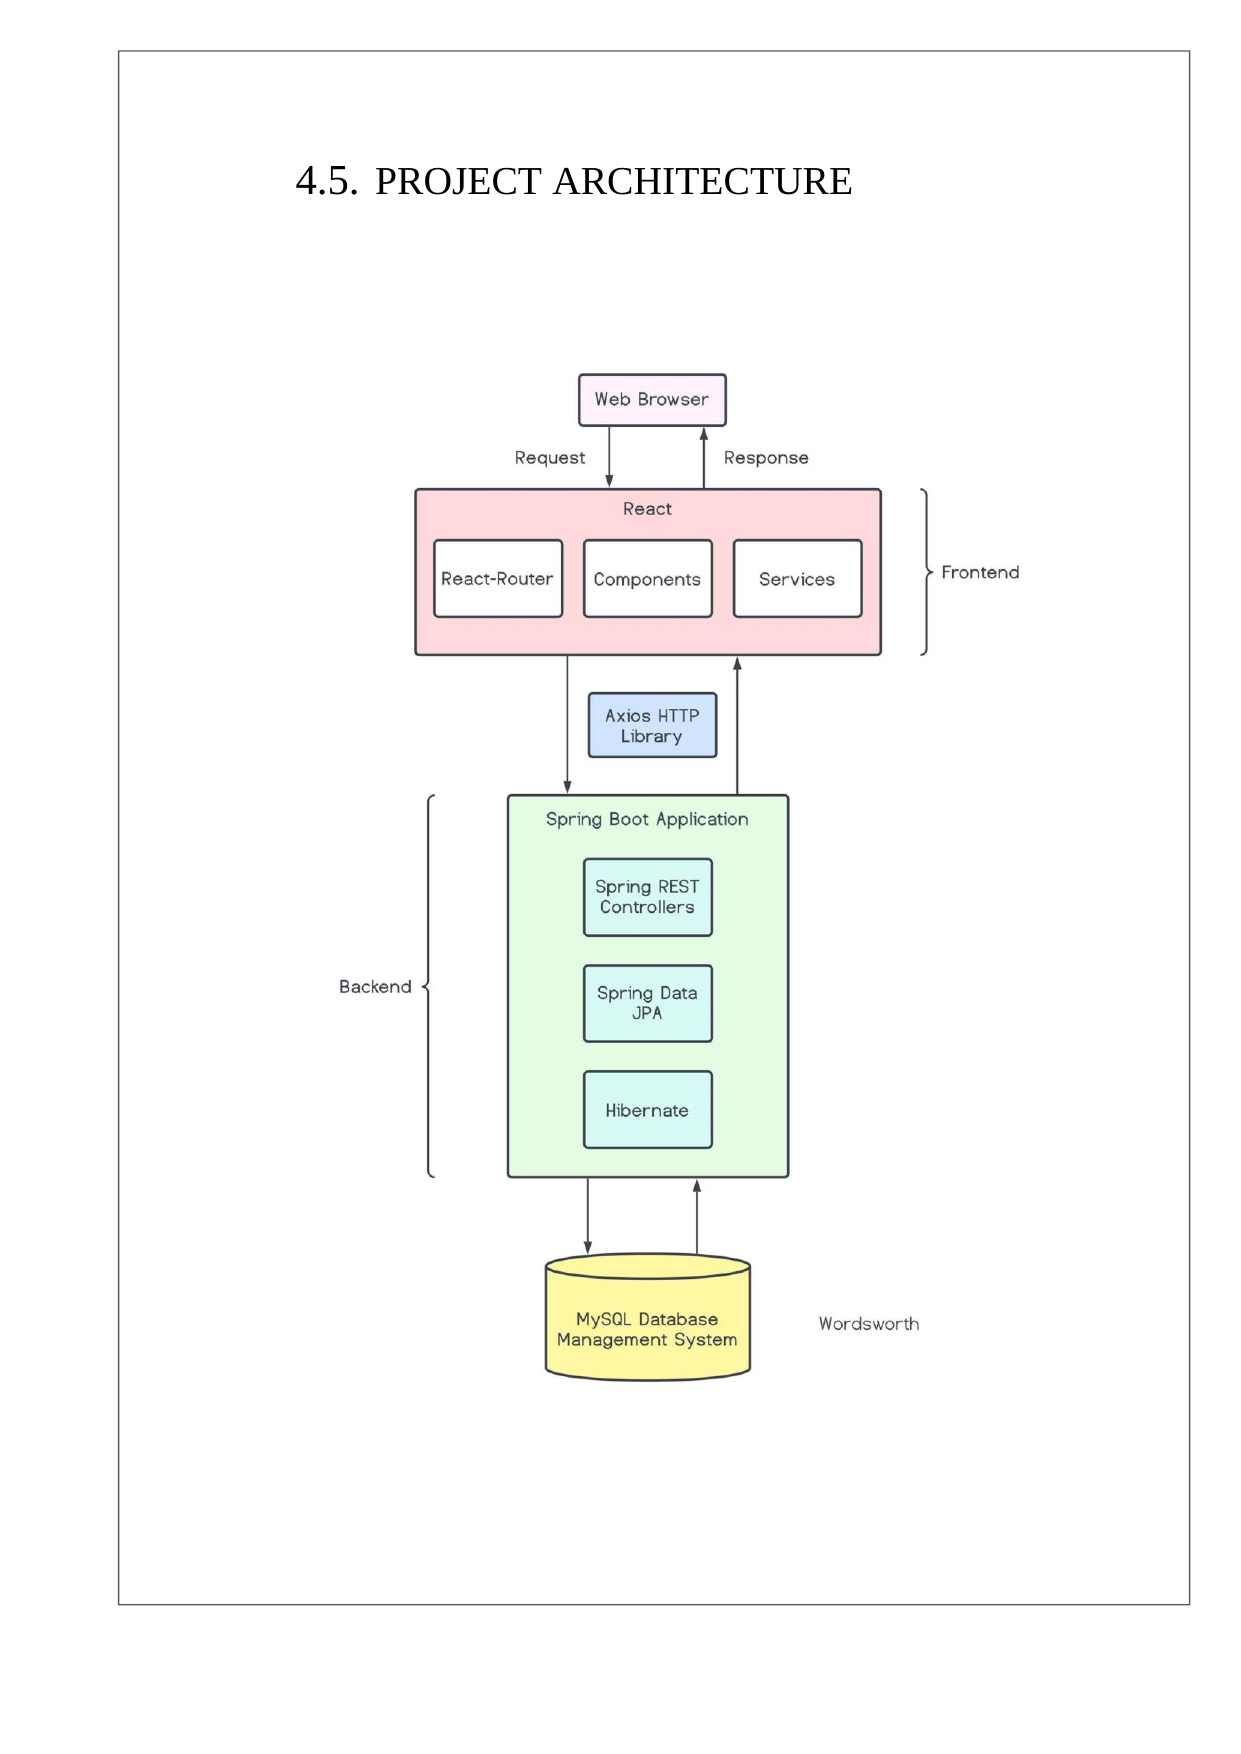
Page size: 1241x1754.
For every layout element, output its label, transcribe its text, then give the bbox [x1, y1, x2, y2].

list PROJECT ARCHITECTURE [295, 154, 1101, 203]
picture [205, 349, 1089, 1403]
